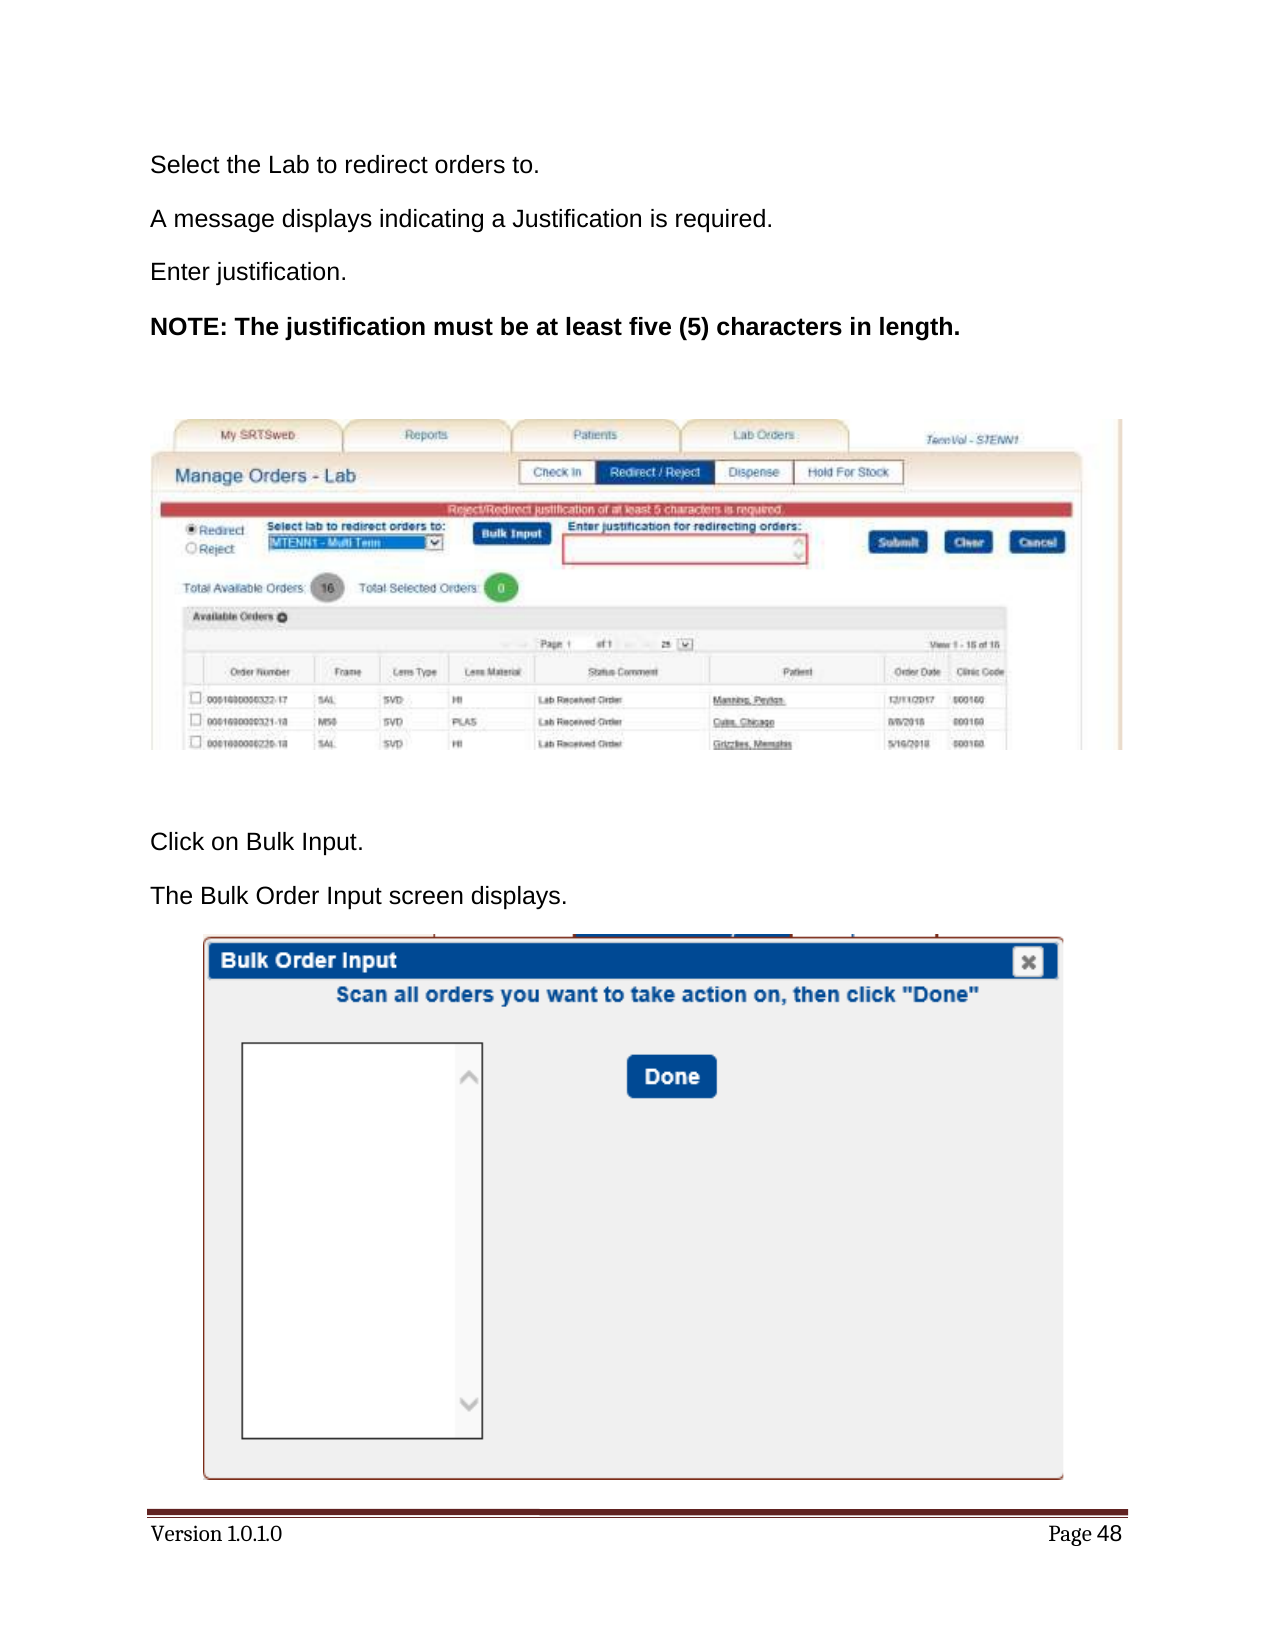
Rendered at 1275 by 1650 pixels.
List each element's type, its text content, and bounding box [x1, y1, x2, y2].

picture [203, 934, 1064, 1480]
text The Bulk Order Input screen displays. [150, 881, 1144, 909]
text Select the Lab to redirect orders to. [150, 150, 1144, 178]
text A message displays indicating a Justification is required. Enter justification. [150, 204, 776, 286]
text Click on Bulk Input. [150, 827, 1144, 856]
subtitle NOTE: The justification must be at least five (5) characters in length. [150, 312, 1144, 340]
picture [150, 419, 1123, 750]
